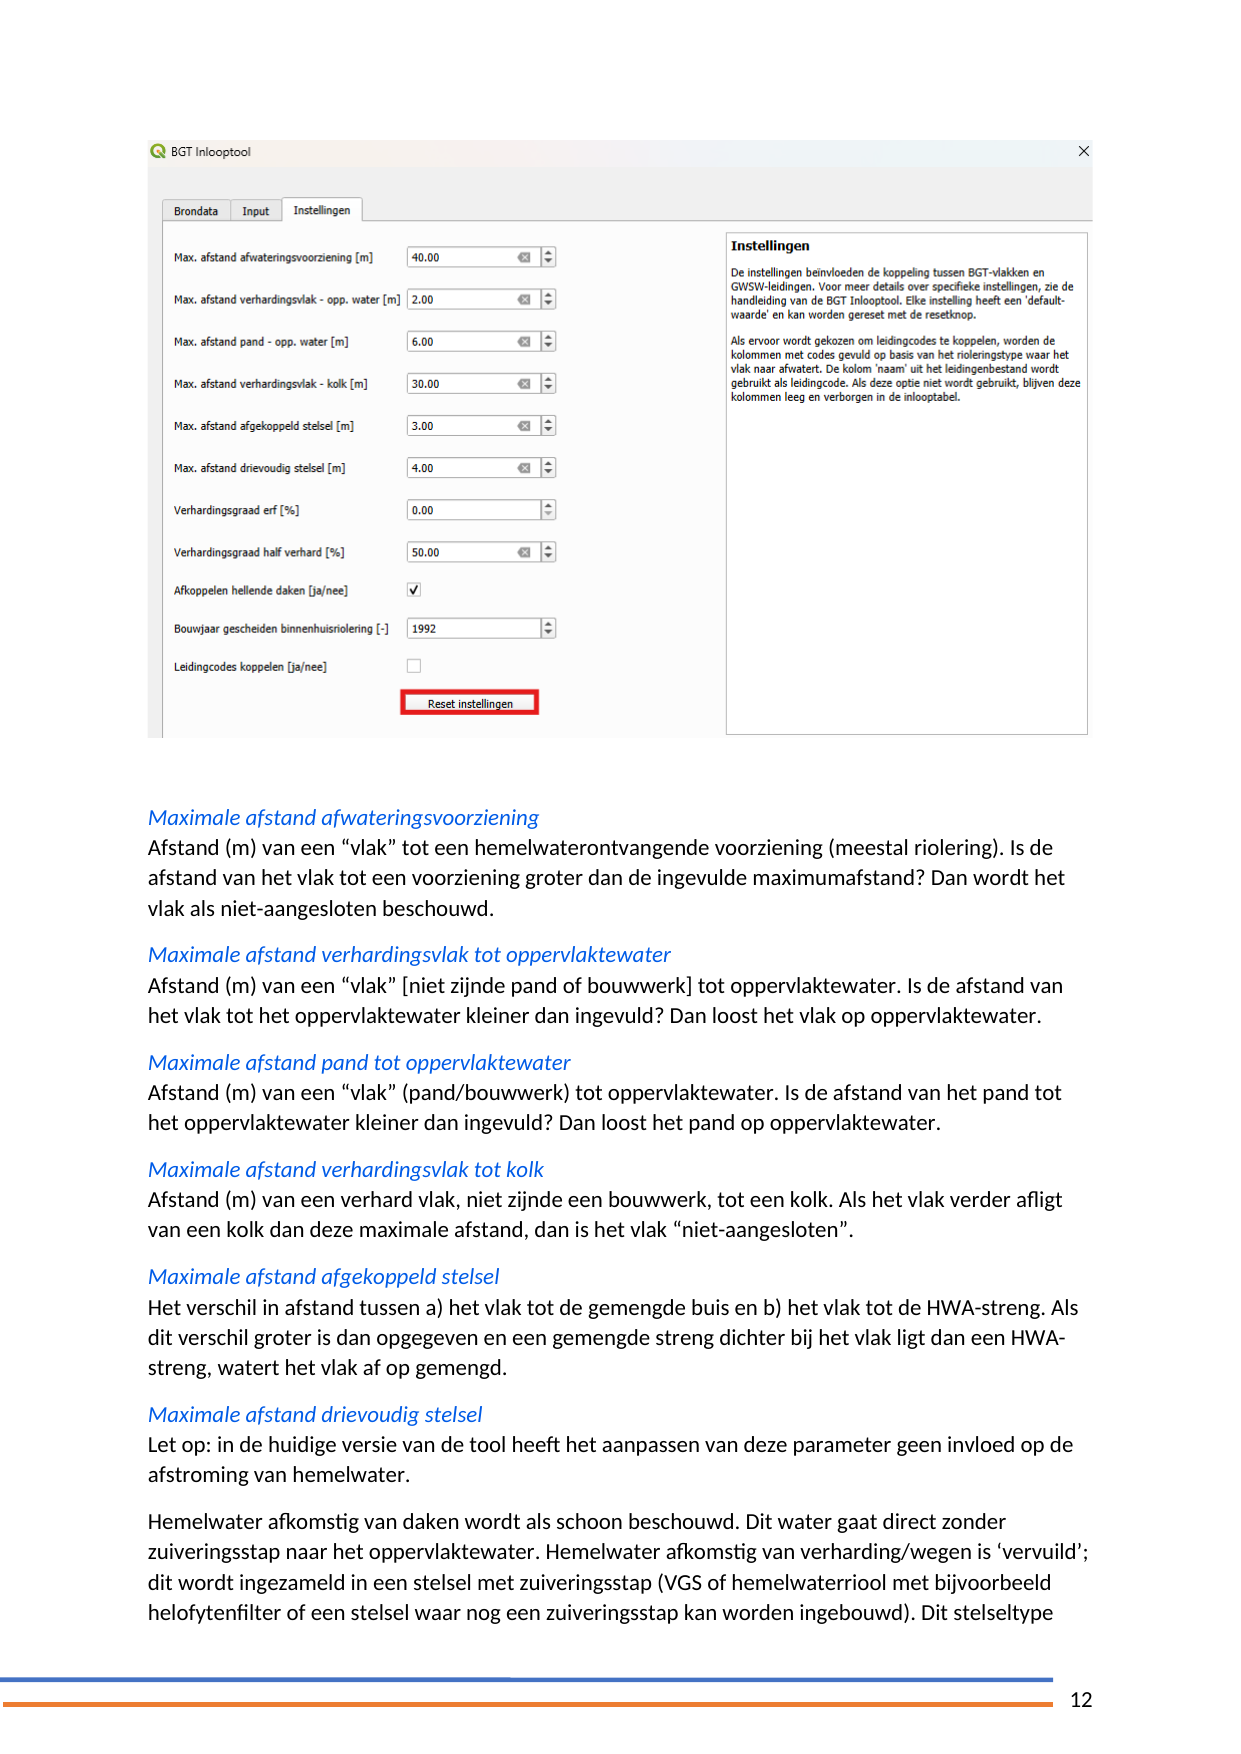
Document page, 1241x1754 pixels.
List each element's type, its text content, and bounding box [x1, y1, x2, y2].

text Maximale afstand afwateringsvoorziening Afstand (m) van een “vlak” tot een hemelwaterontvangende voorziening (meestal riolering). Is de afstand van het vlak tot een voorziening groter dan de ingevulde maximumafstand? Dan wordt het vlak als niet-aangesloten beschouwd. [148, 803, 1092, 922]
text Maximale afstand afgekoppeld stelsel Het verschil in afstand tussen a) het vlak tot de gemengde buis en b) het vlak tot de HWA-streng. Als dit verschil groter is dan opgegeven en een gemengde streng dichter bij het vlak ligt dan een HWA-streng, watert het vlak af op gemengd. [148, 1262, 1092, 1381]
text Maximale afstand verhardingsvlak tot kolk Afstand (m) van een verhard vlak, niet zijnde een bouwwerk, tot een kolk. Als het vlak verder afligt van een kolk dan deze maximale afstand, dan is het vlak “niet-aangesloten”. [148, 1155, 1092, 1243]
text Maximale afstand verhardingsvlak tot oppervlaktewater Afstand (m) van een “vlak” [niet zijnde pand of bouwwerk] tot oppervlaktewater. Is de afstand van het vlak tot het oppervlaktewater kleiner dan ingevuld? Dan loost het vlak op oppervlaktewater. [148, 941, 1092, 1029]
text Maximale afstand drievoudig stelsel Let op: in de huidige versie van de tool heeft het aanpassen van deze parameter geen invloed op de afstroming van hemelwater. [148, 1400, 1092, 1488]
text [148, 1507, 1092, 1626]
picture [147, 140, 1093, 738]
text Maximale afstand pand tot oppervlaktewater Afstand (m) van een “vlak” (pand/bouwwerk) tot oppervlaktewater. Is de afstand van het pand tot het oppervlaktewater kleiner dan ingevuld? Dan loost het pand op oppervlaktewater. [148, 1048, 1092, 1136]
